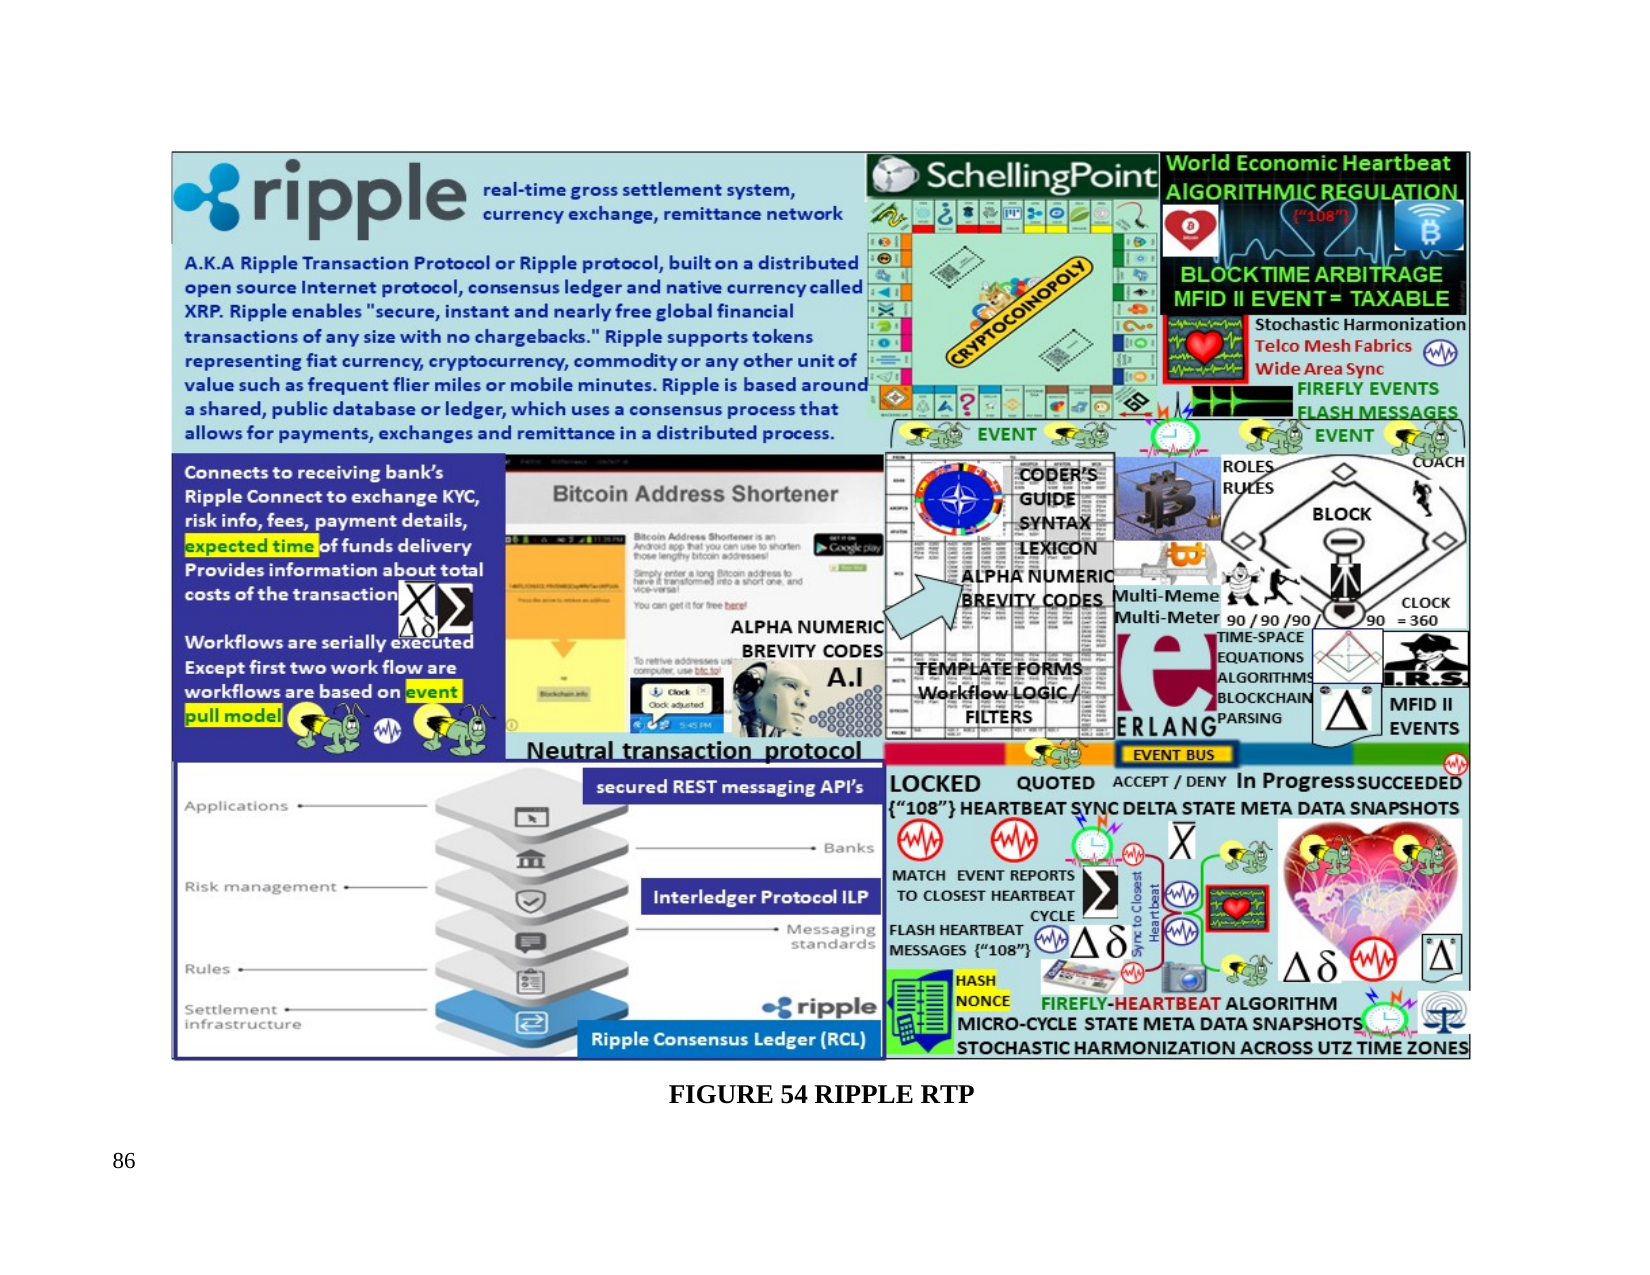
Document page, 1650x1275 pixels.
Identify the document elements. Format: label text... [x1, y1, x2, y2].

picture [171, 150, 1472, 1062]
text FIGURE 54 RIPPLE RTP [112, 1078, 1531, 1109]
